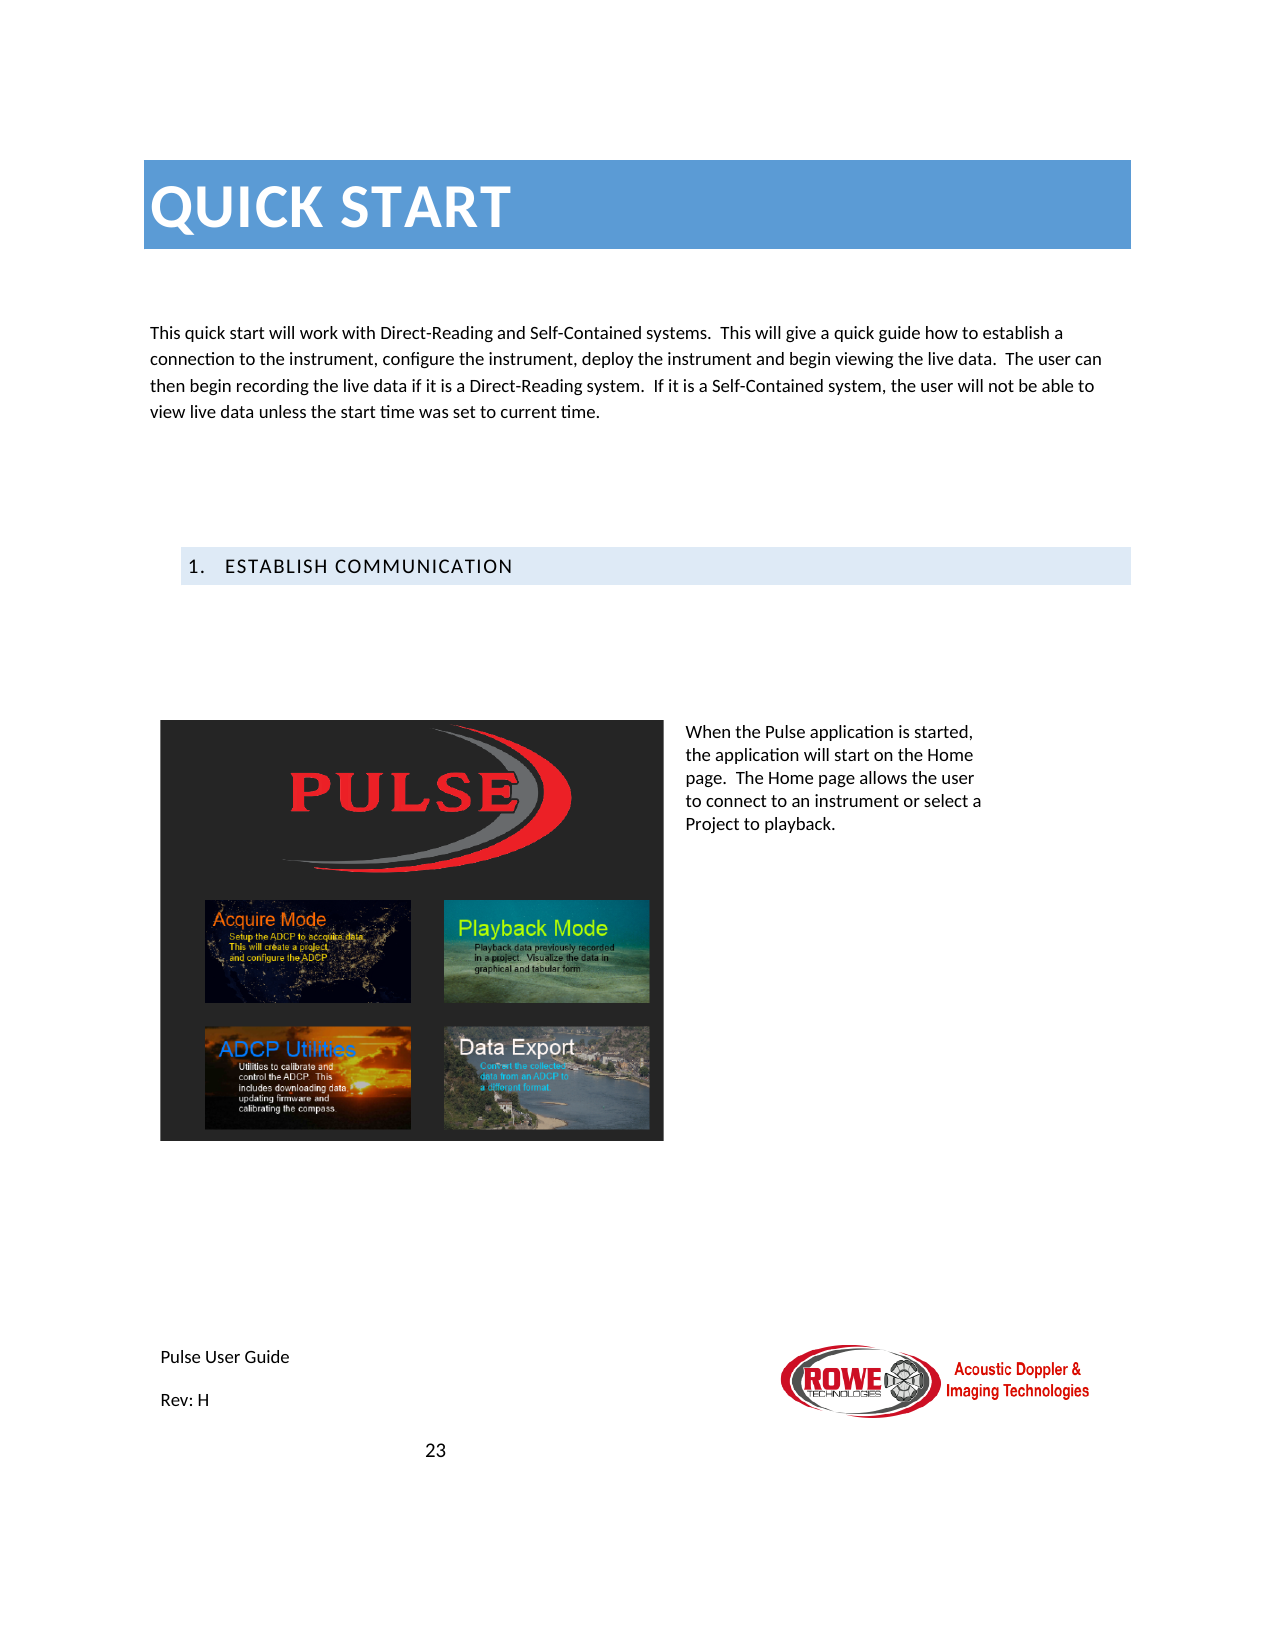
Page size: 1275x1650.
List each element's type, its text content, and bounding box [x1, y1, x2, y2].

subtitle Quick Start [150, 167, 1125, 243]
table_header [150, 699, 675, 1172]
subtitle Establish Communication [188, 554, 1125, 579]
picture [160, 720, 664, 1141]
picture [780, 1344, 1125, 1425]
table_header When the Pulse application is started, the application will start on the Home page. The Home page allows the user to connect to an instrument or select a Project to playback. [675, 699, 995, 1172]
text This quick start will work with Direct-Reading and Self-Contained systems. This will give a quick guide how to establish a connection to the instrument, configure the instrument, deploy the instrument and begin viewing the live data. The user can then begin recording the live data if it is a Direct-Reading system. If it is a Self-Contained system, the user will not be able to view live data unless the start time was set to current time. [150, 321, 1125, 423]
